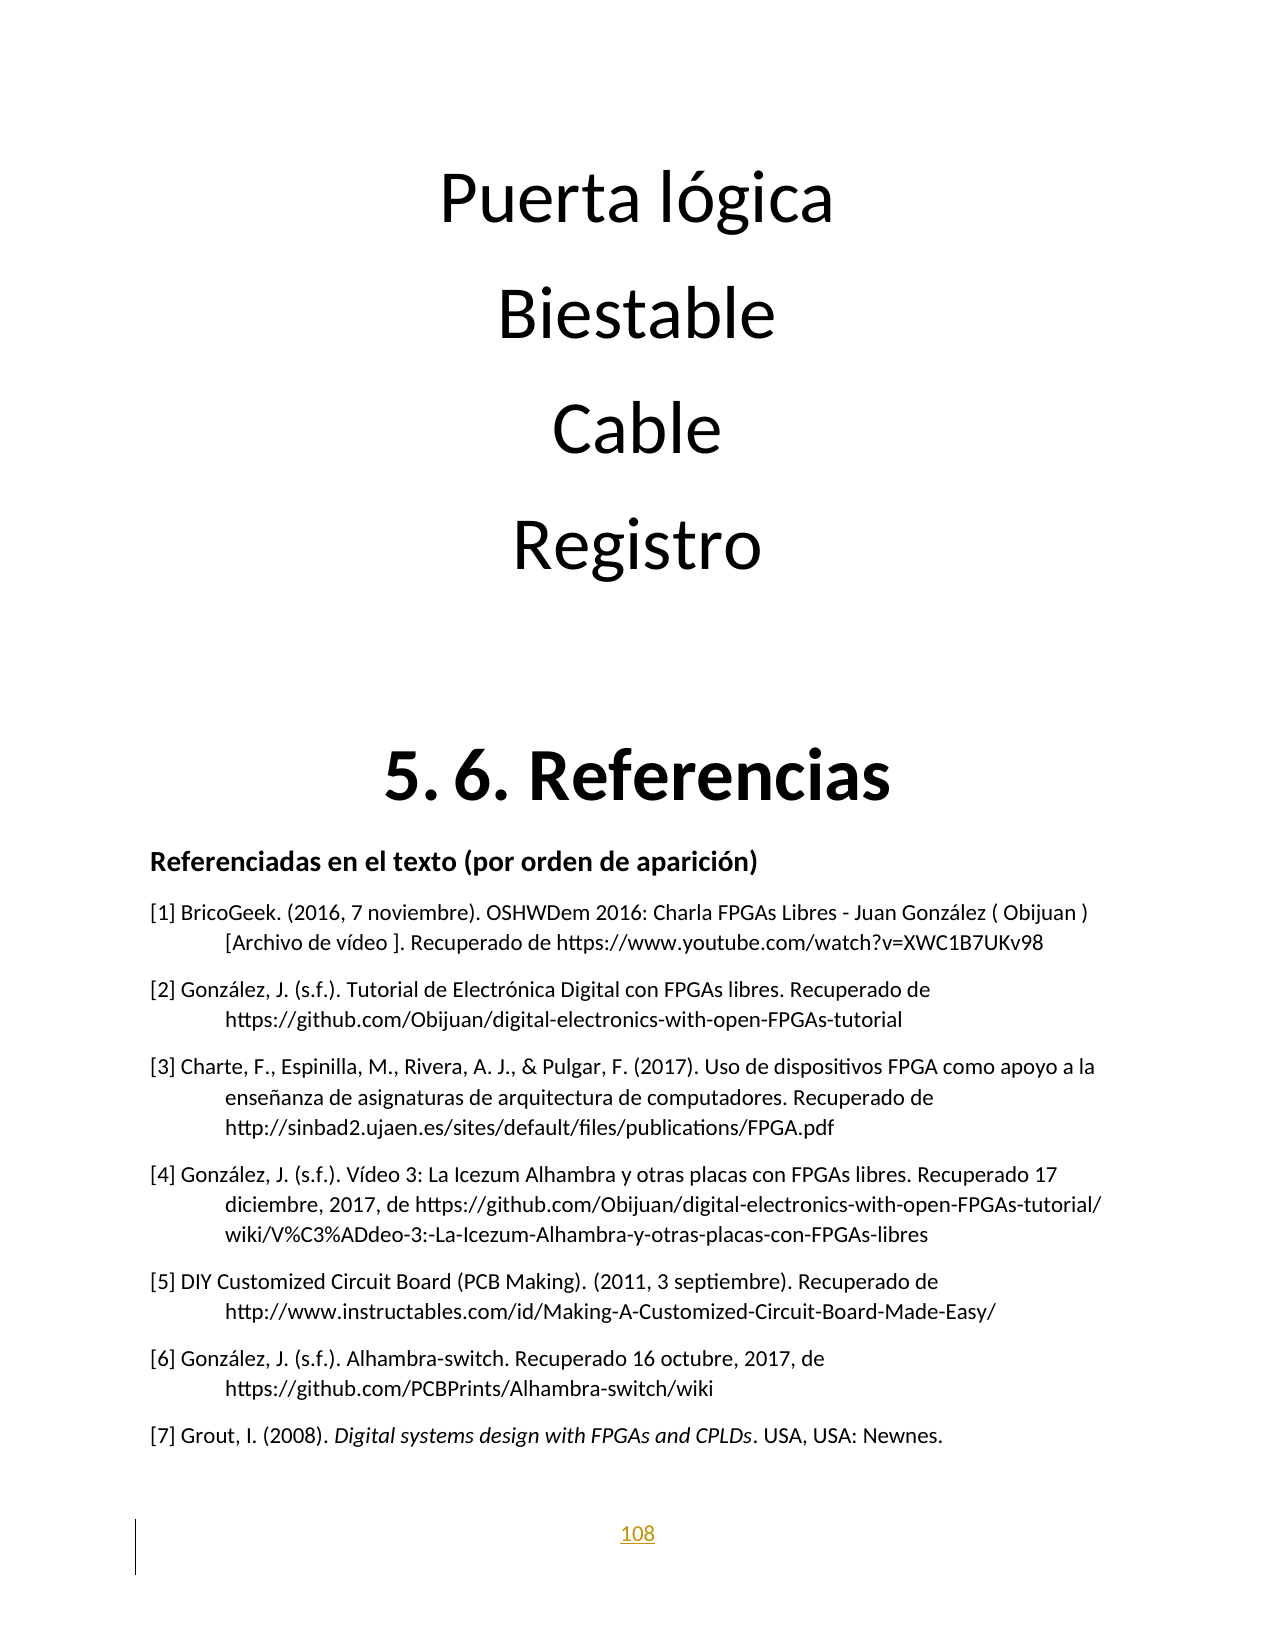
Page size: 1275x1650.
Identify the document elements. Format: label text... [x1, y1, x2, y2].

list Referencias [150, 728, 1125, 819]
